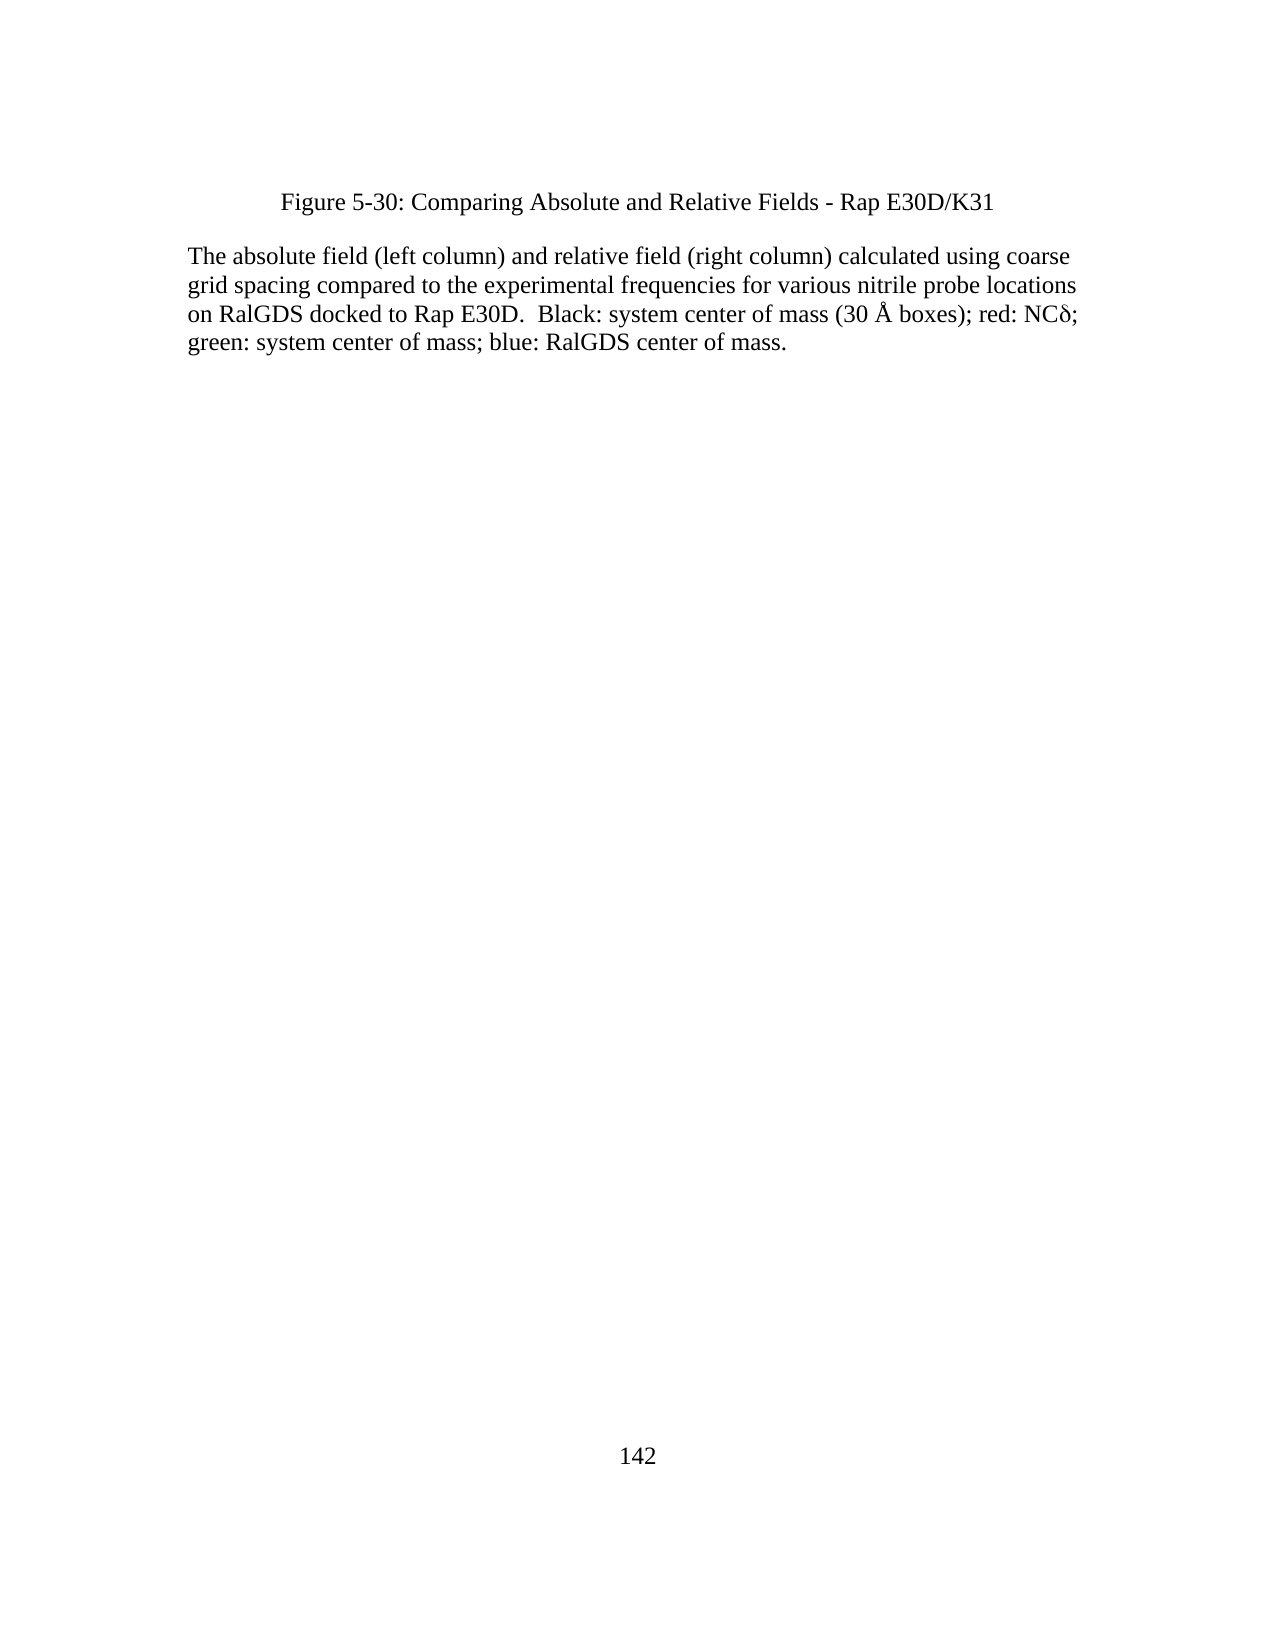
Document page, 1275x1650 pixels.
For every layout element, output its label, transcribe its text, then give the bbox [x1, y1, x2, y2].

text The absolute field (left column) and relative field (right column) calculated using coarse grid spacing compared to the experimental frequencies for various nitrile probe locations on RalGDS docked to Rap E30D. Black: system center of mass (30 Å boxes); red: NC; green: system center of mass; blue: RalGDS center of mass. [187, 241, 1087, 356]
